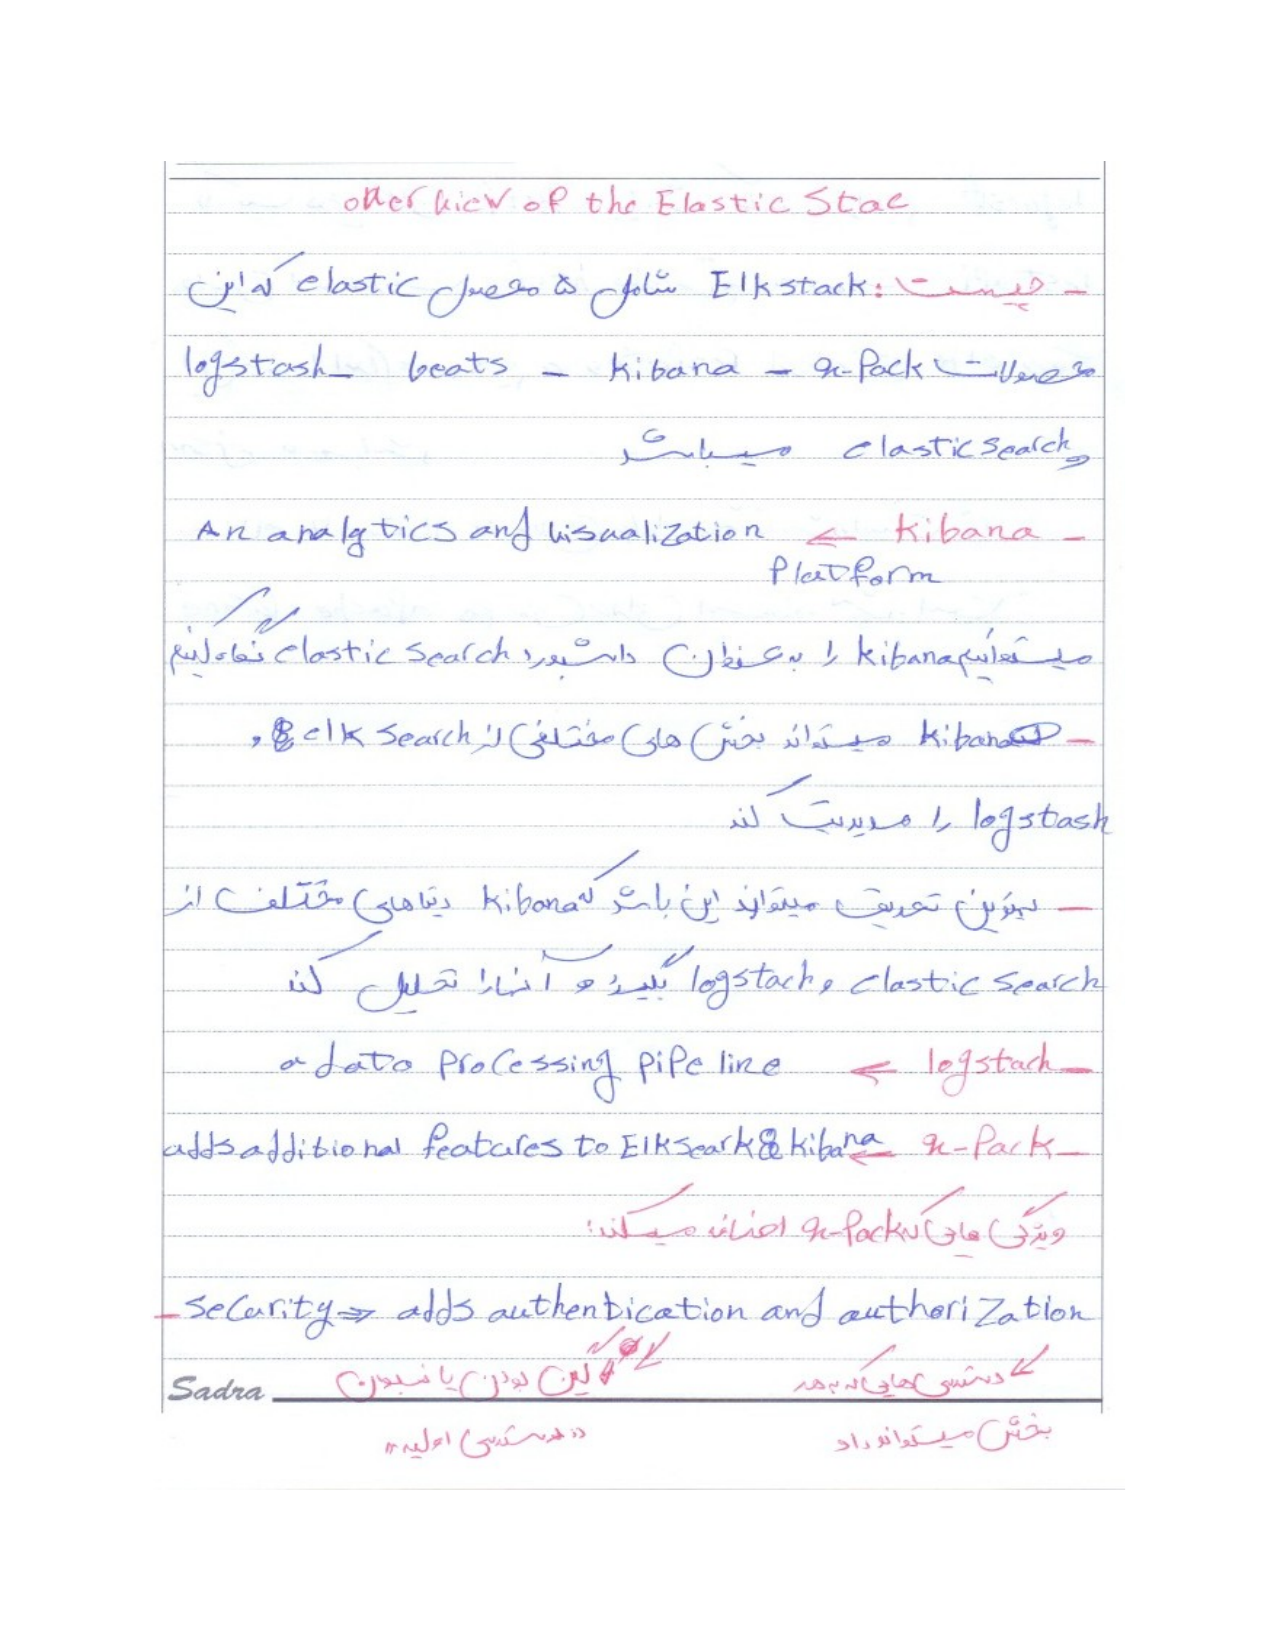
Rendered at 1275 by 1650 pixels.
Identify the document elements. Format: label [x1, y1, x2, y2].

picture [150, 161, 1125, 1490]
